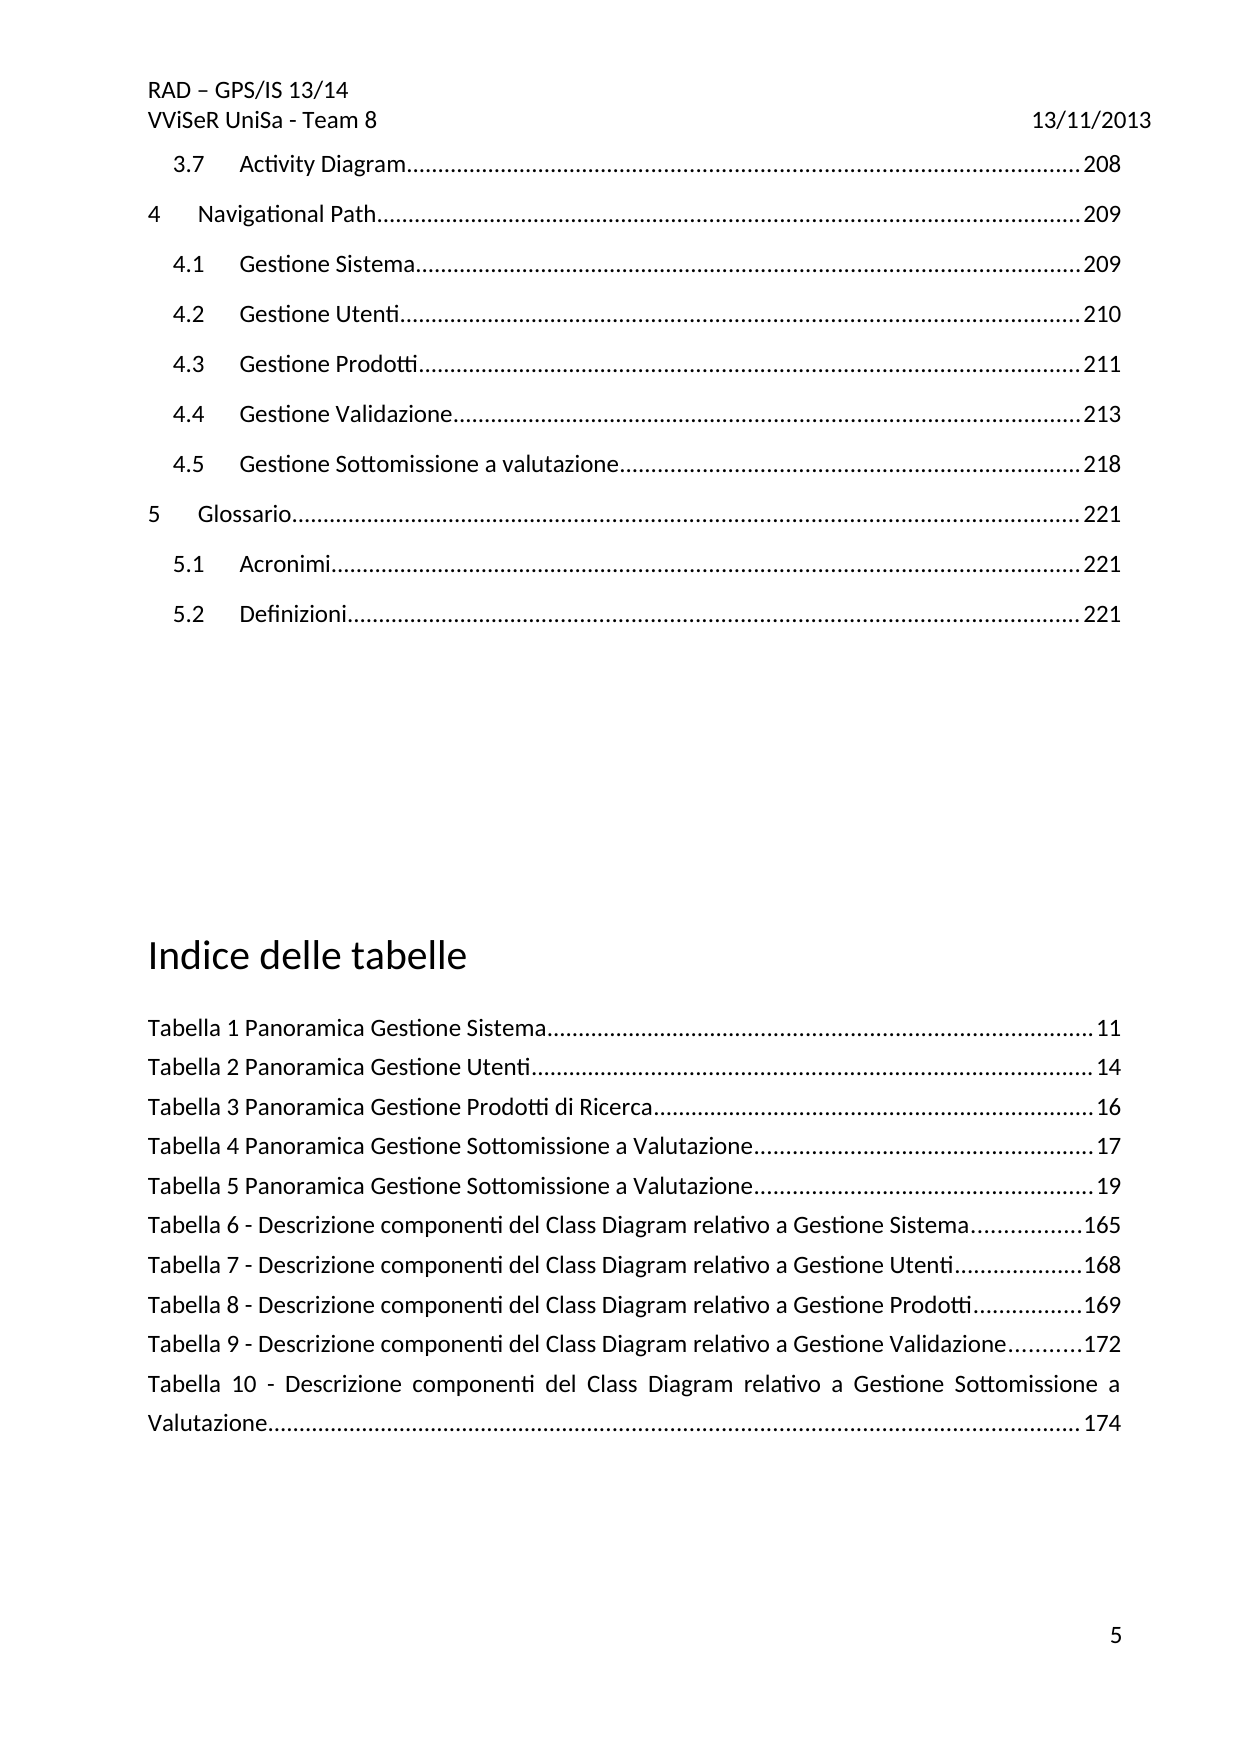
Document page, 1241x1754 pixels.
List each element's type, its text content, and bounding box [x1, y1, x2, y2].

text Tabella 5 Panoramica Gestione Sottomissione a Valutazione 19 [148, 1170, 1122, 1201]
text Tabella 8 - Descrizione componenti del Class Diagram relativo a Gestione Prodotti 169 [148, 1289, 1122, 1319]
text Tabella 1 Panoramica Gestione Sistema 11 [148, 1012, 1122, 1042]
text Tabella 9 - Descrizione componenti del Class Diagram relativo a Gestione Validazione 172 [148, 1328, 1122, 1359]
text Tabella 10 - Descrizione componenti del Class Diagram relativo a Gestione Sottomissione a Valutazione 174 [148, 1368, 1122, 1438]
text Tabella 7 - Descrizione componenti del Class Diagram relativo a Gestione Utenti 168 [148, 1249, 1122, 1280]
text Indice delle tabelle [148, 929, 1122, 980]
text Tabella 3 Panoramica Gestione Prodotti di Ricerca 16 [148, 1091, 1122, 1121]
text Tabella 2 Panoramica Gestione Utenti 14 [148, 1051, 1122, 1082]
text Tabella 4 Panoramica Gestione Sottomissione a Valutazione 17 [148, 1130, 1122, 1161]
text Tabella 6 - Descrizione componenti del Class Diagram relativo a Gestione Sistema 165 [148, 1209, 1122, 1240]
